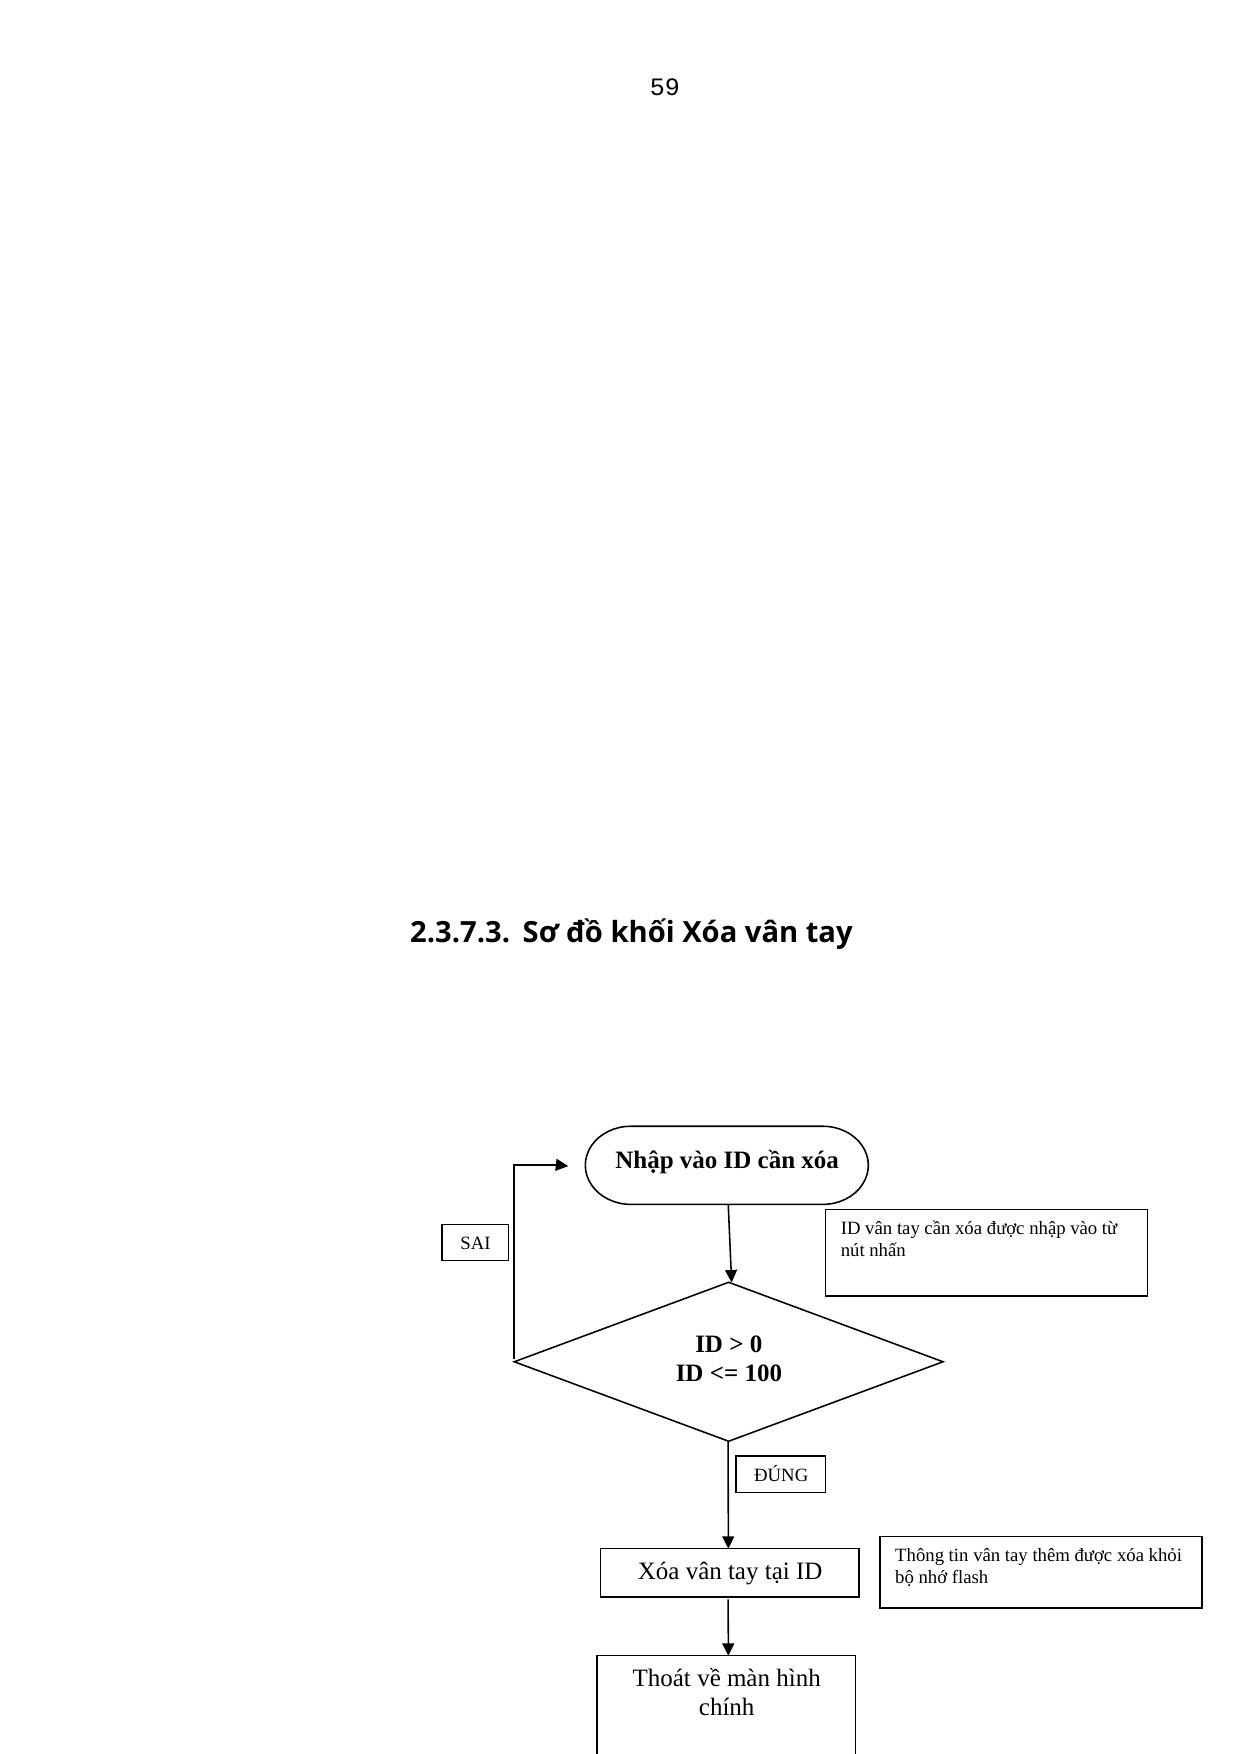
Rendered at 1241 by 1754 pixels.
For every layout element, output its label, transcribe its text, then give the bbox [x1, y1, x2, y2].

list Sơ đồ khối Xóa vân tay [410, 911, 1122, 951]
